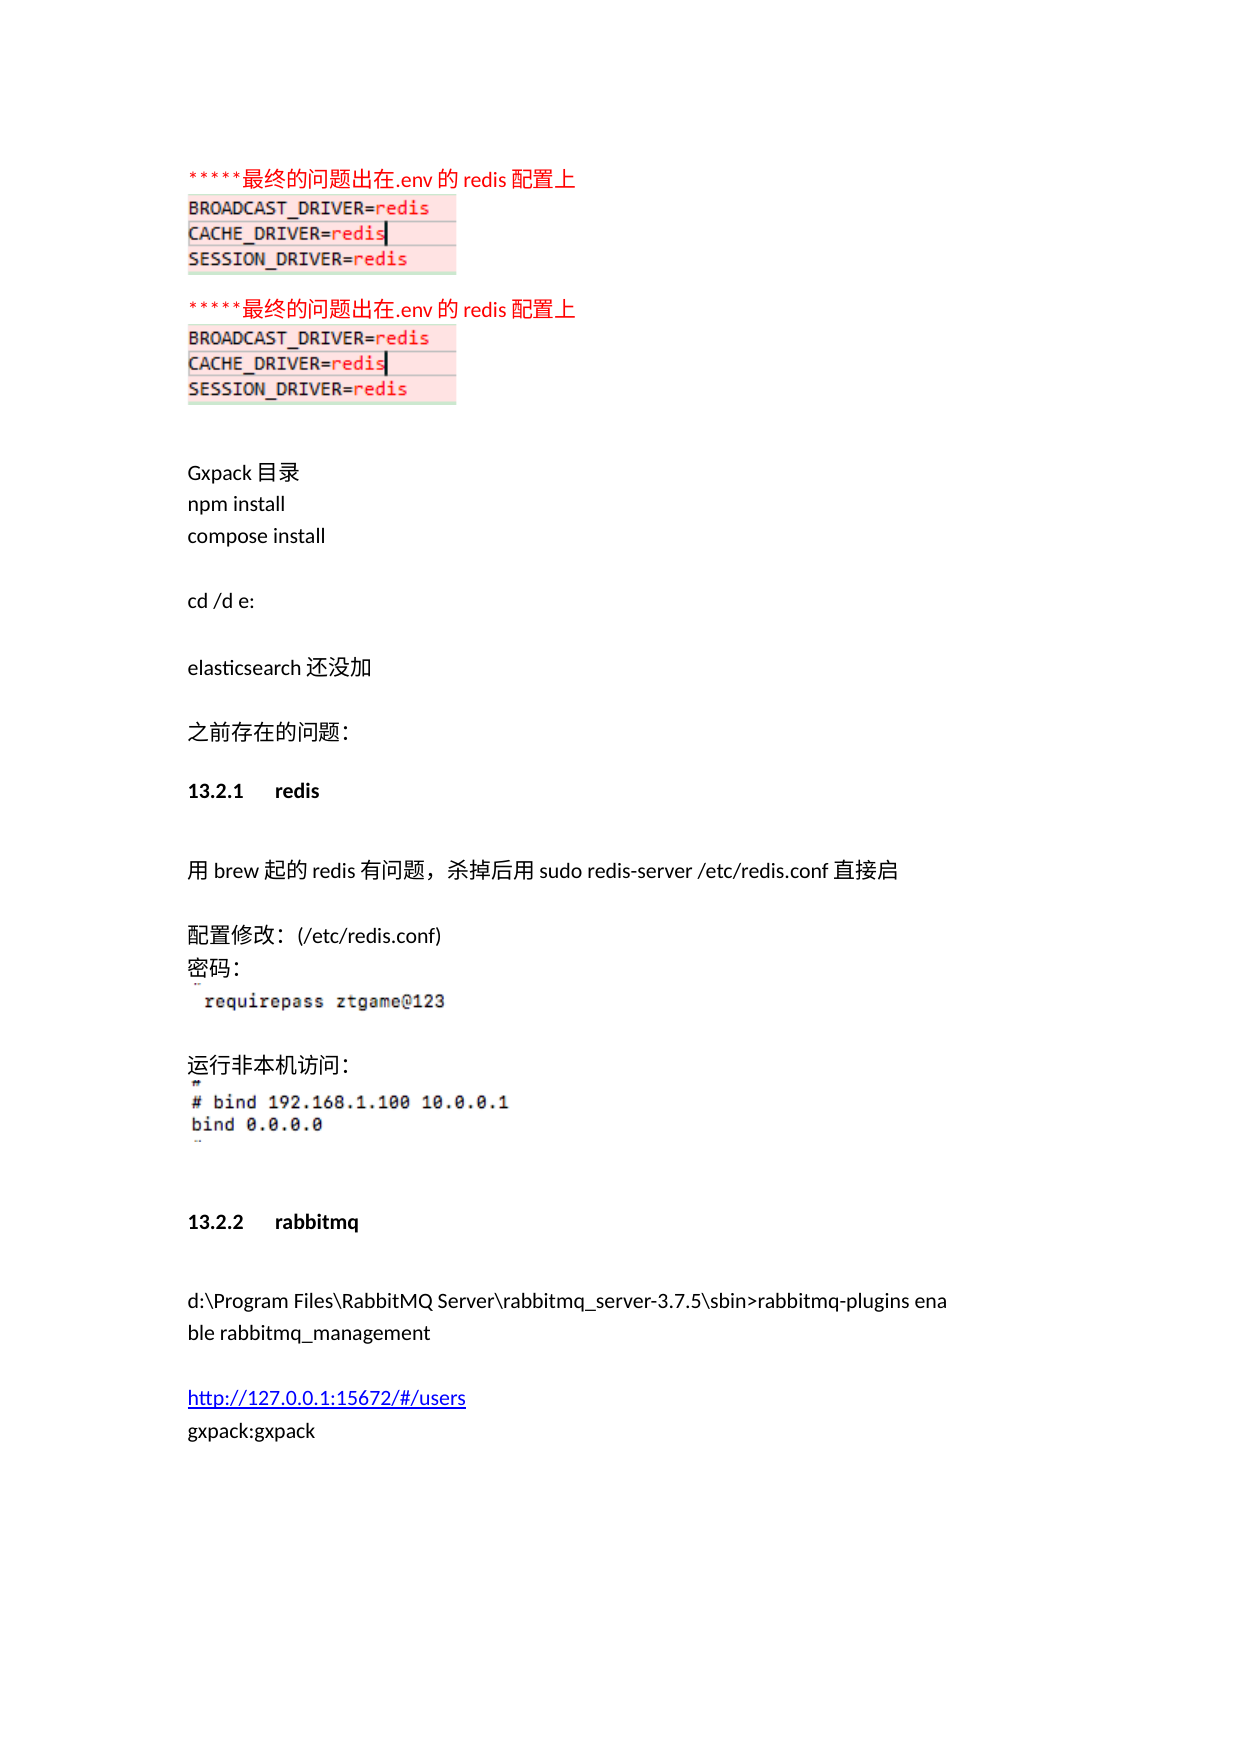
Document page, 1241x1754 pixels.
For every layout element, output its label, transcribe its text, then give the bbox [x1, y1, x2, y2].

text 用brew 起的redis有问题，杀掉后用sudo redis-server /etc/redis.conf直接启 [187, 853, 1053, 886]
text npm install [187, 487, 1053, 519]
text ble rabbitmq_management [187, 1317, 1053, 1349]
picture [187, 194, 457, 275]
text gxpack:gxpack [187, 1414, 1053, 1447]
text cd /d e: [187, 584, 1053, 617]
text http://127.0.0.1:15672/#/users [187, 1382, 1053, 1414]
text *****最终的问题出在.env的redis配置上 [187, 162, 1053, 194]
text d:\Program Files\RabbitMQ Server\rabbitmq_server-3.7.5\sbin>rabbitmq-plugins ena [187, 1284, 1053, 1317]
subtitle rabbitmq [187, 1205, 1053, 1238]
text 密码： [187, 951, 1053, 983]
picture [187, 1080, 644, 1142]
text 运行非本机访问： [187, 1048, 1053, 1081]
text 之前存在的问题： [187, 714, 1053, 747]
text 配置修改：(/etc/redis.conf) [187, 918, 1053, 951]
text Gxpack目录 [187, 454, 1053, 487]
picture [187, 324, 457, 405]
subtitle redis [187, 774, 1053, 807]
picture [187, 983, 610, 1030]
text compose install [187, 519, 1053, 552]
text *****最终的问题出在.env的redis配置上 [187, 292, 1053, 324]
text elasticsearch 还没加 [187, 649, 1053, 682]
